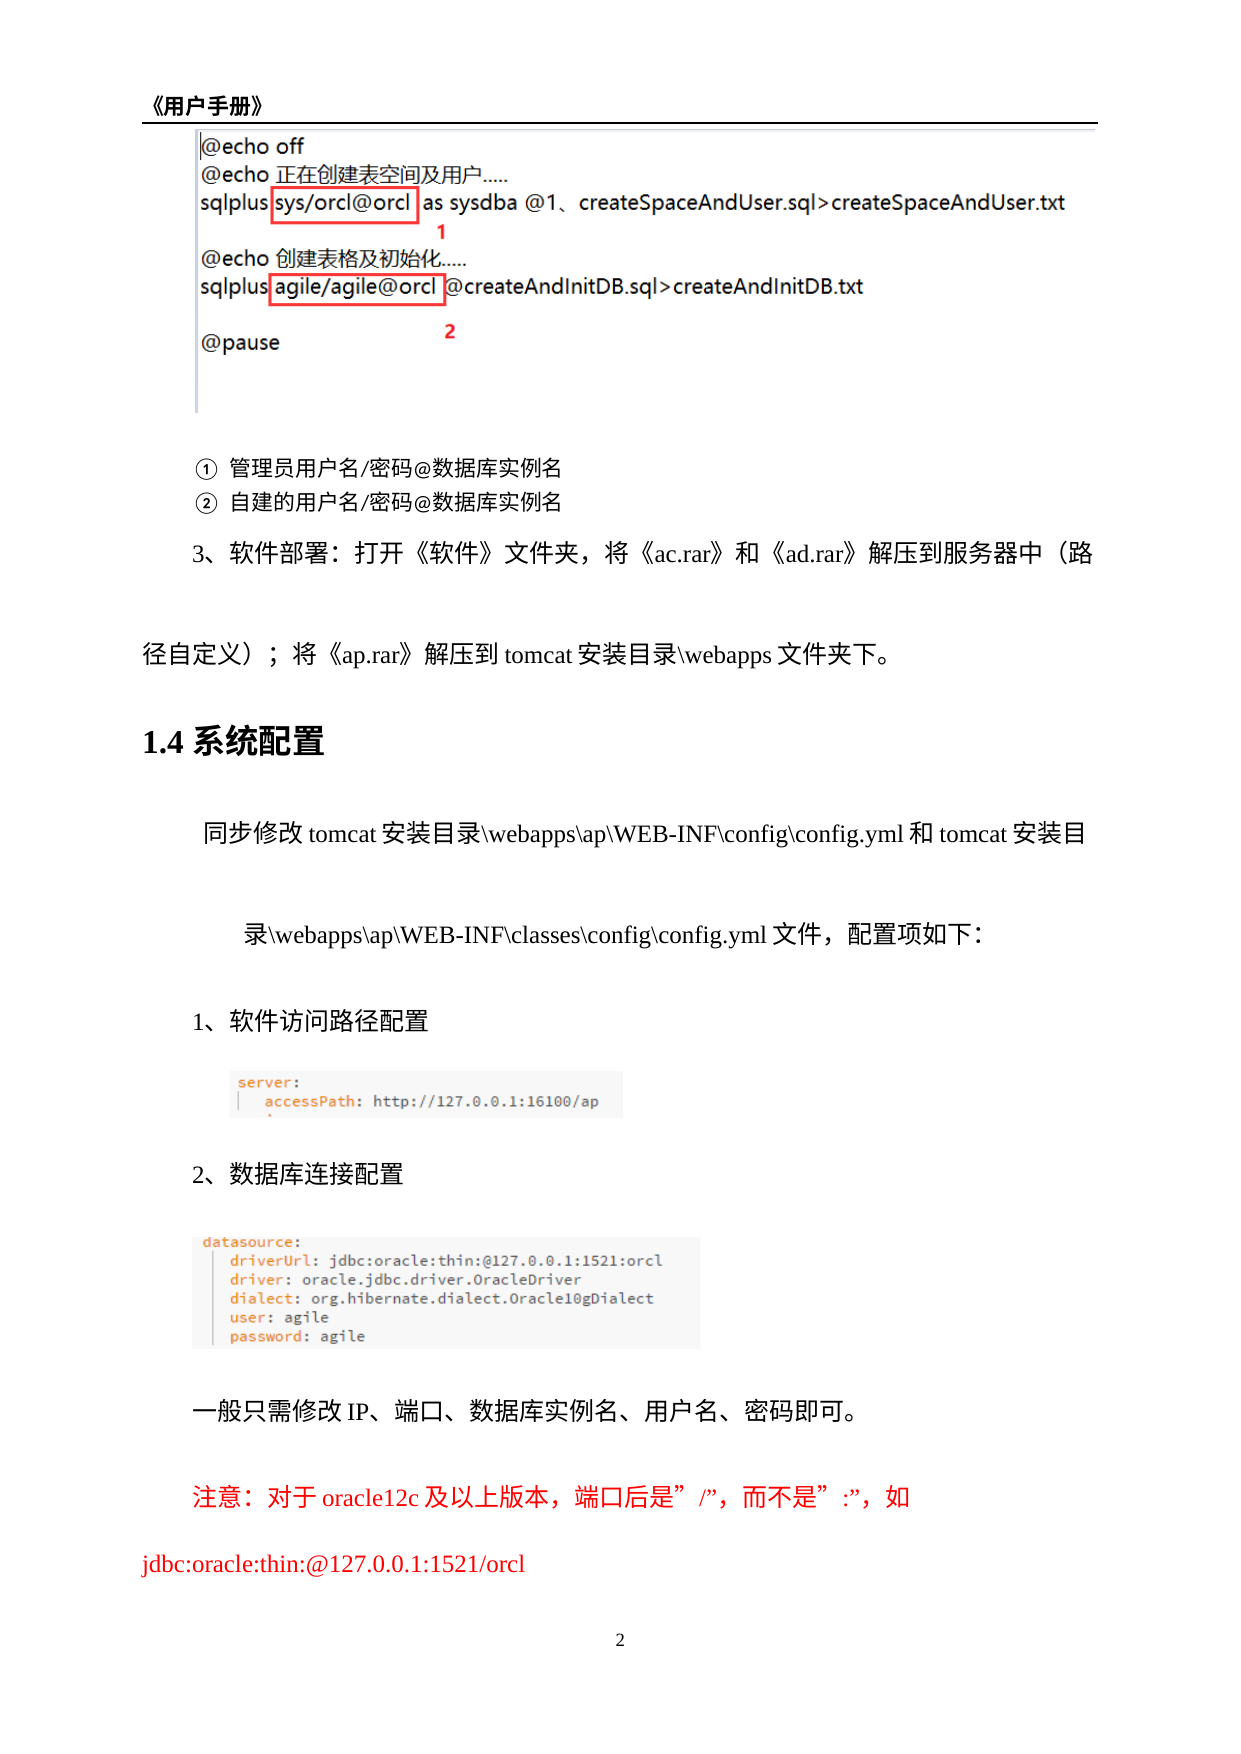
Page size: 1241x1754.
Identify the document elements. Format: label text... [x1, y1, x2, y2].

text 2、数据库连接配置 [142, 1139, 1098, 1207]
text 1、软件访问路径配置 [142, 985, 1098, 1053]
picture [229, 1071, 623, 1118]
text 3、软件部署：打开《软件》文件夹，将《ac.rar》和《ad.rar》解压到服务器中（路径自定义）；将《ap.rar》解压到tomcat安装目录\webapps文件夹下。 [142, 517, 1098, 687]
list 管理员用户名/密码@数据库实例名 [192, 449, 1098, 483]
list 自建的用户名/密码@数据库实例名 [192, 483, 1098, 517]
text 同步修改tomcat安装目录\webapps\ap\WEB-INF\config\config.yml和tomcat安装目录\webapps\ap\WEB-INF\classes\config\config.yml文件，配置项如下： [142, 797, 1098, 967]
picture [191, 1237, 701, 1349]
subtitle 1.4 系统配置 [142, 705, 1098, 773]
text 注意：对于oracle12c及以上版本，端口后是”/”，而不是”:”，如jdbc:oracle:thin:@127.0.0.1:1521/orcl [142, 1461, 1098, 1580]
picture [195, 129, 1096, 413]
text 一般只需修改IP、端口、数据库实例名、用户名、密码即可。 [142, 1375, 1098, 1443]
